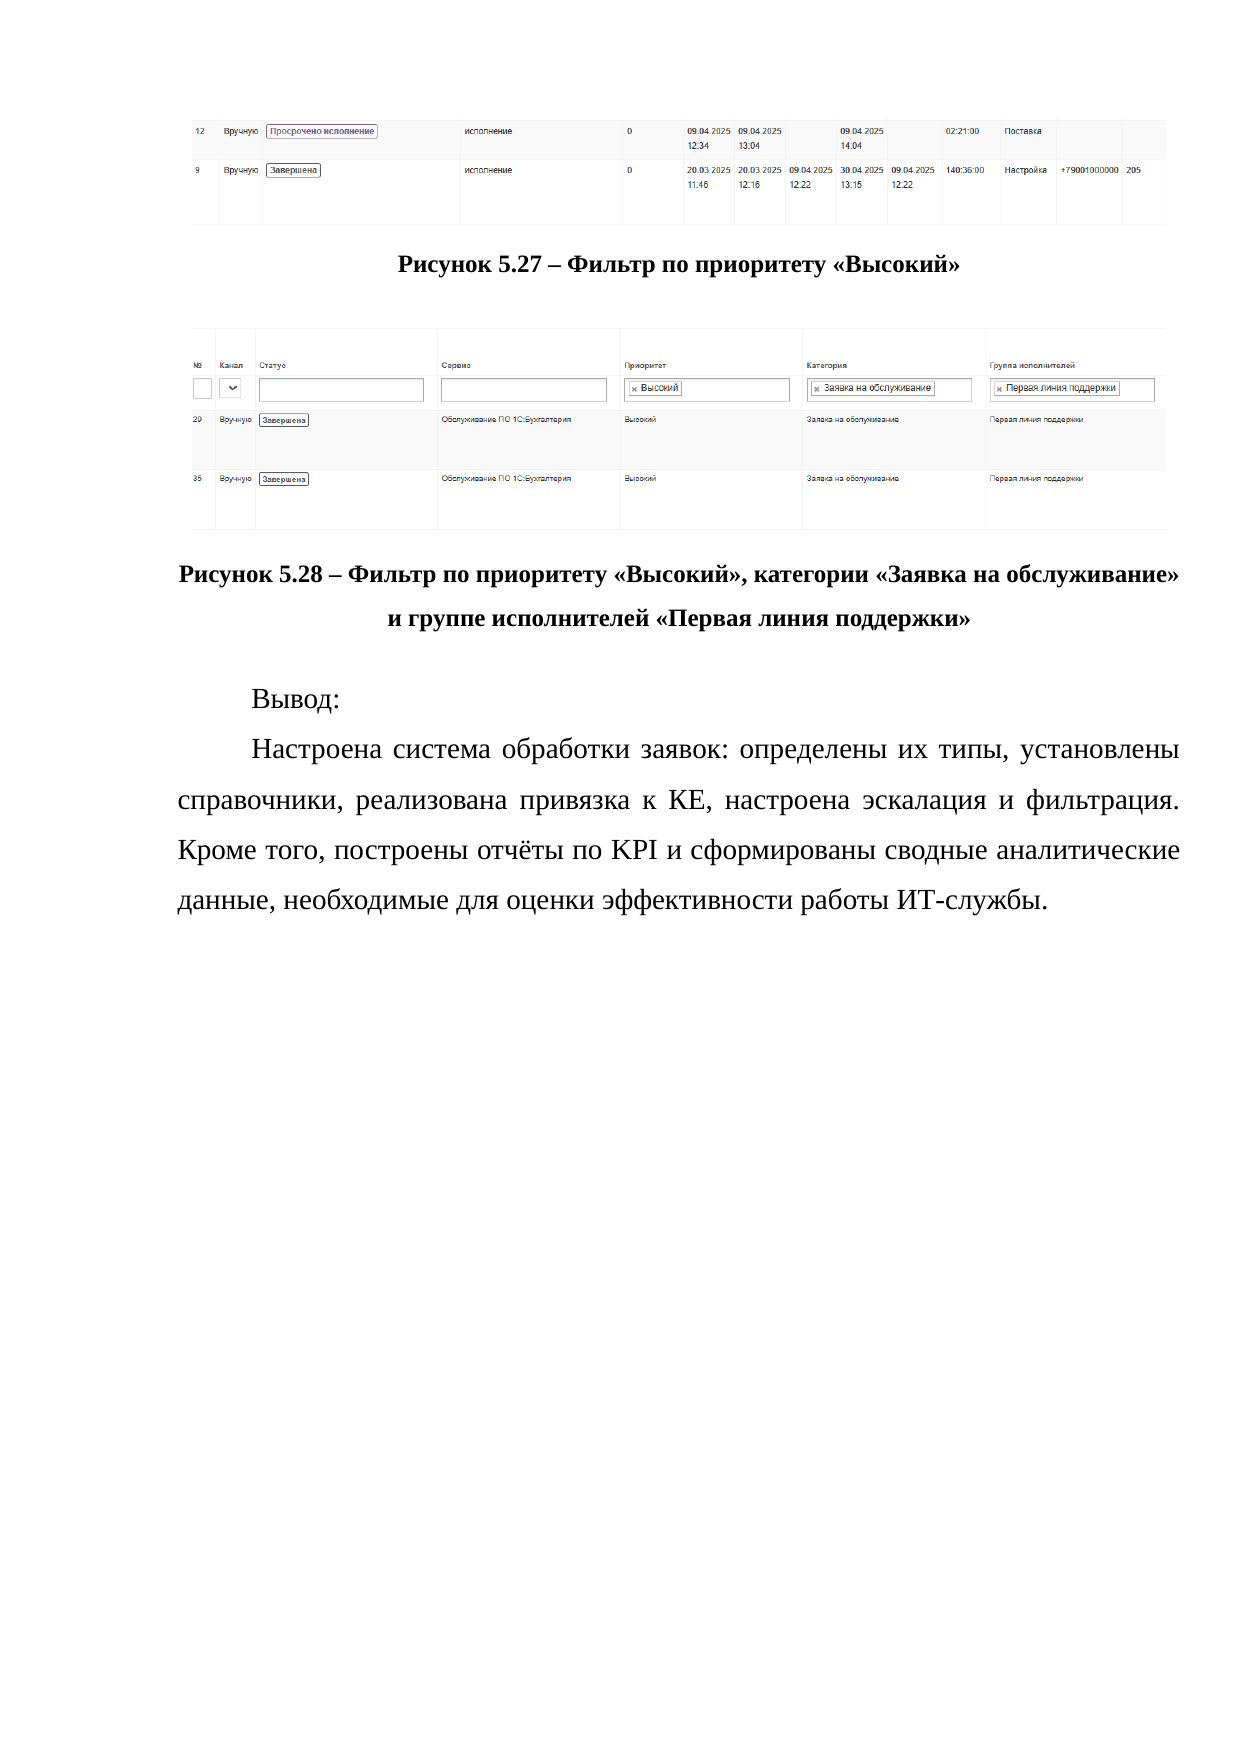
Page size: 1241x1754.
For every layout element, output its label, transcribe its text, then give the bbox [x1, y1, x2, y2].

picture [192, 118, 1167, 235]
text Вывод: [177, 681, 1181, 715]
text Рисунок 5.28 – Фильтр по приоритету «Высокий», категории «Заявка на обслуживание» и группе исполнителей «Первая линия поддержки» [177, 559, 1181, 631]
text Рисунок 5.27 – Фильтр по приоритету «Высокий» [177, 249, 1181, 277]
picture [192, 327, 1167, 546]
text Настроена система обработки заявок: определены их типы, установлены справочники, реализована привязка к КЕ, настроена эскалация и фильтрация. Кроме того, построены отчёты по KPI и сформированы сводные аналитические данные, необходимые для оценки эффективности работы ИТ-службы. [177, 731, 1181, 916]
